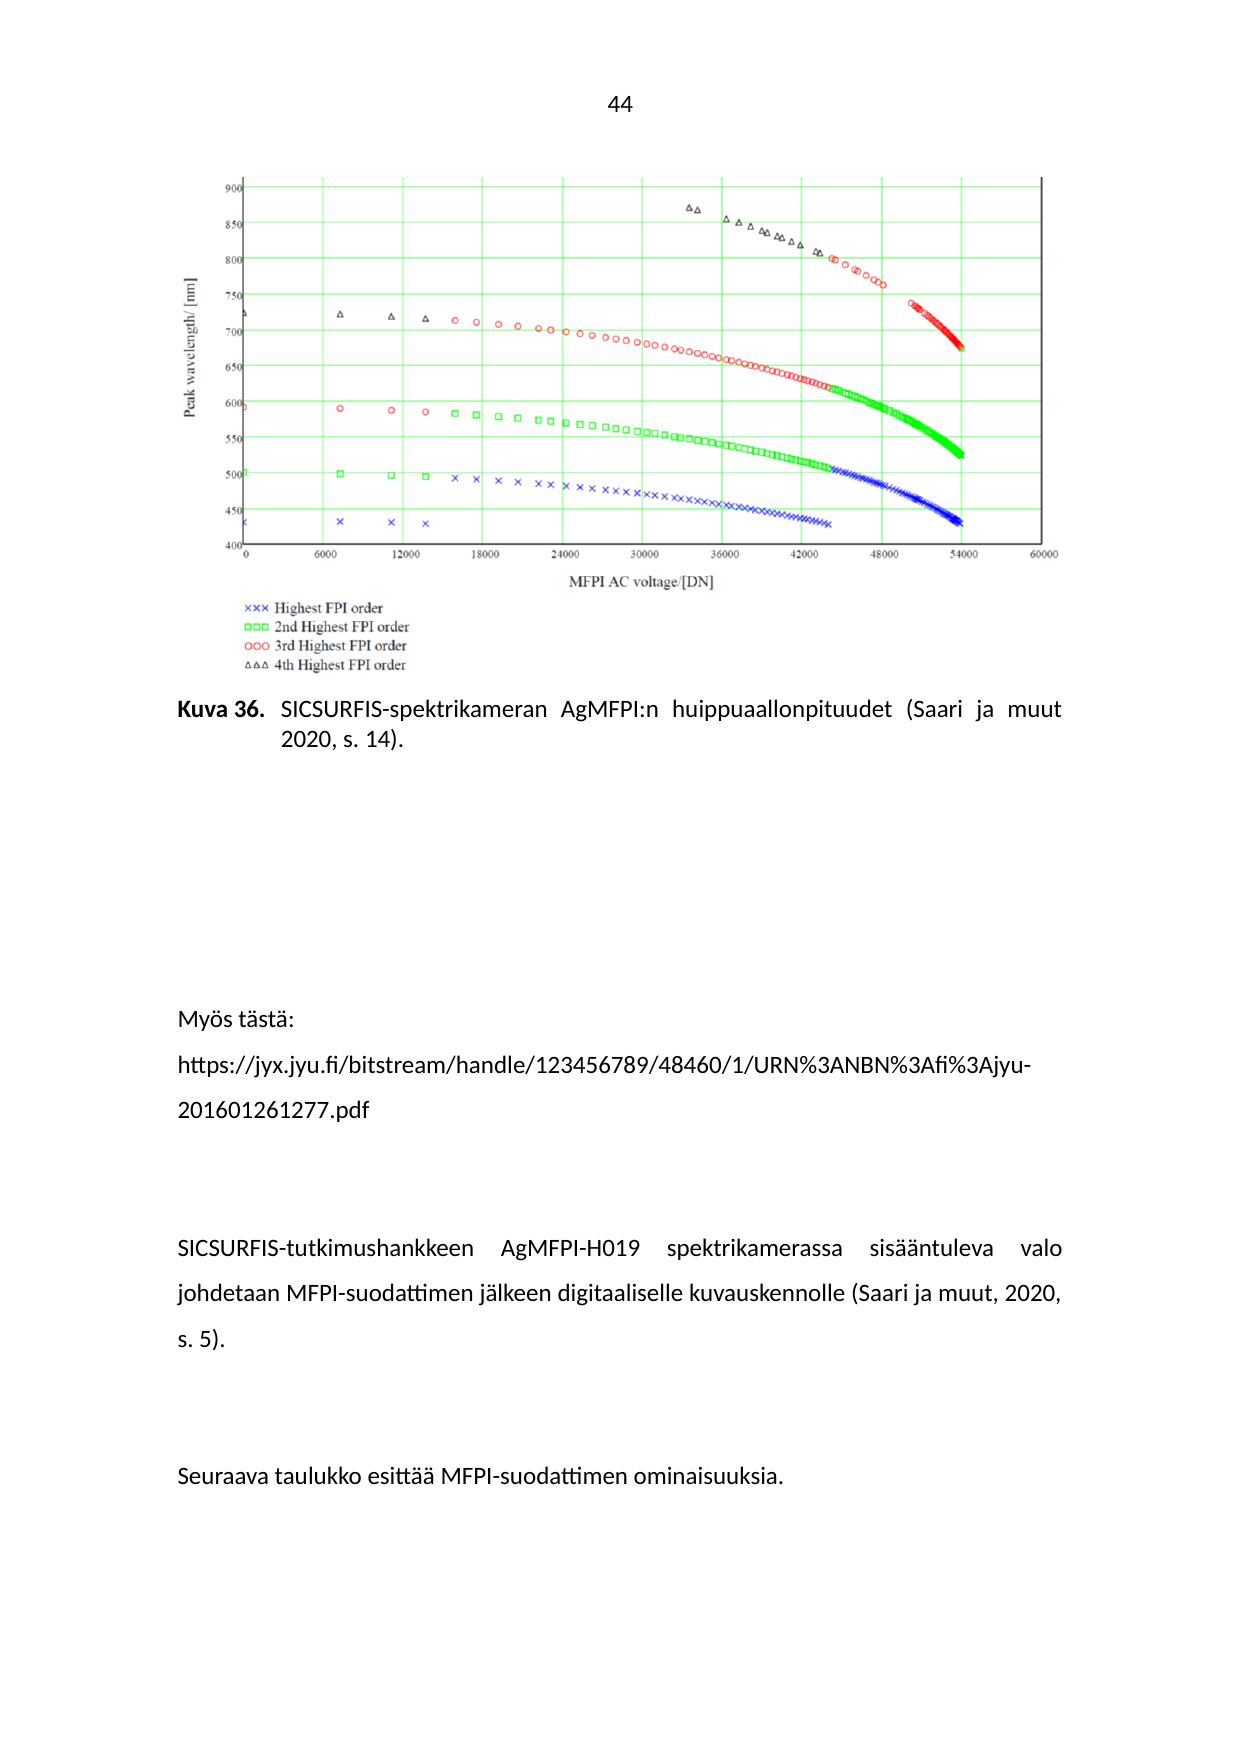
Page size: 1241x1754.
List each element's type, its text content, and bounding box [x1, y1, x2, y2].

picture [177, 177, 1063, 681]
text Kuva 36. SICSURFIS-spektrikameran AgMFPI:n huippuaallonpituudet (Saari ja muut 2020, s. 14). [177, 693, 1063, 754]
text Seuraava taulukko esittää MFPI-suodattimen ominaisuuksia. [177, 1461, 1063, 1491]
text SICSURFIS-tutkimushankkeen AgMFPI-H019 spektrikamerassa sisääntuleva valo johdetaan MFPI-suodattimen jälkeen digitaaliselle kuvauskennolle (Saari ja muut, 2020, s. 5). [177, 1232, 1063, 1354]
text Myös tästä: [177, 1003, 1063, 1034]
text https://jyx.jyu.fi/bitstream/handle/123456789/48460/1/URN%3ANBN%3Afi%3Ajyu-201601261277.pdf [177, 1049, 1063, 1125]
